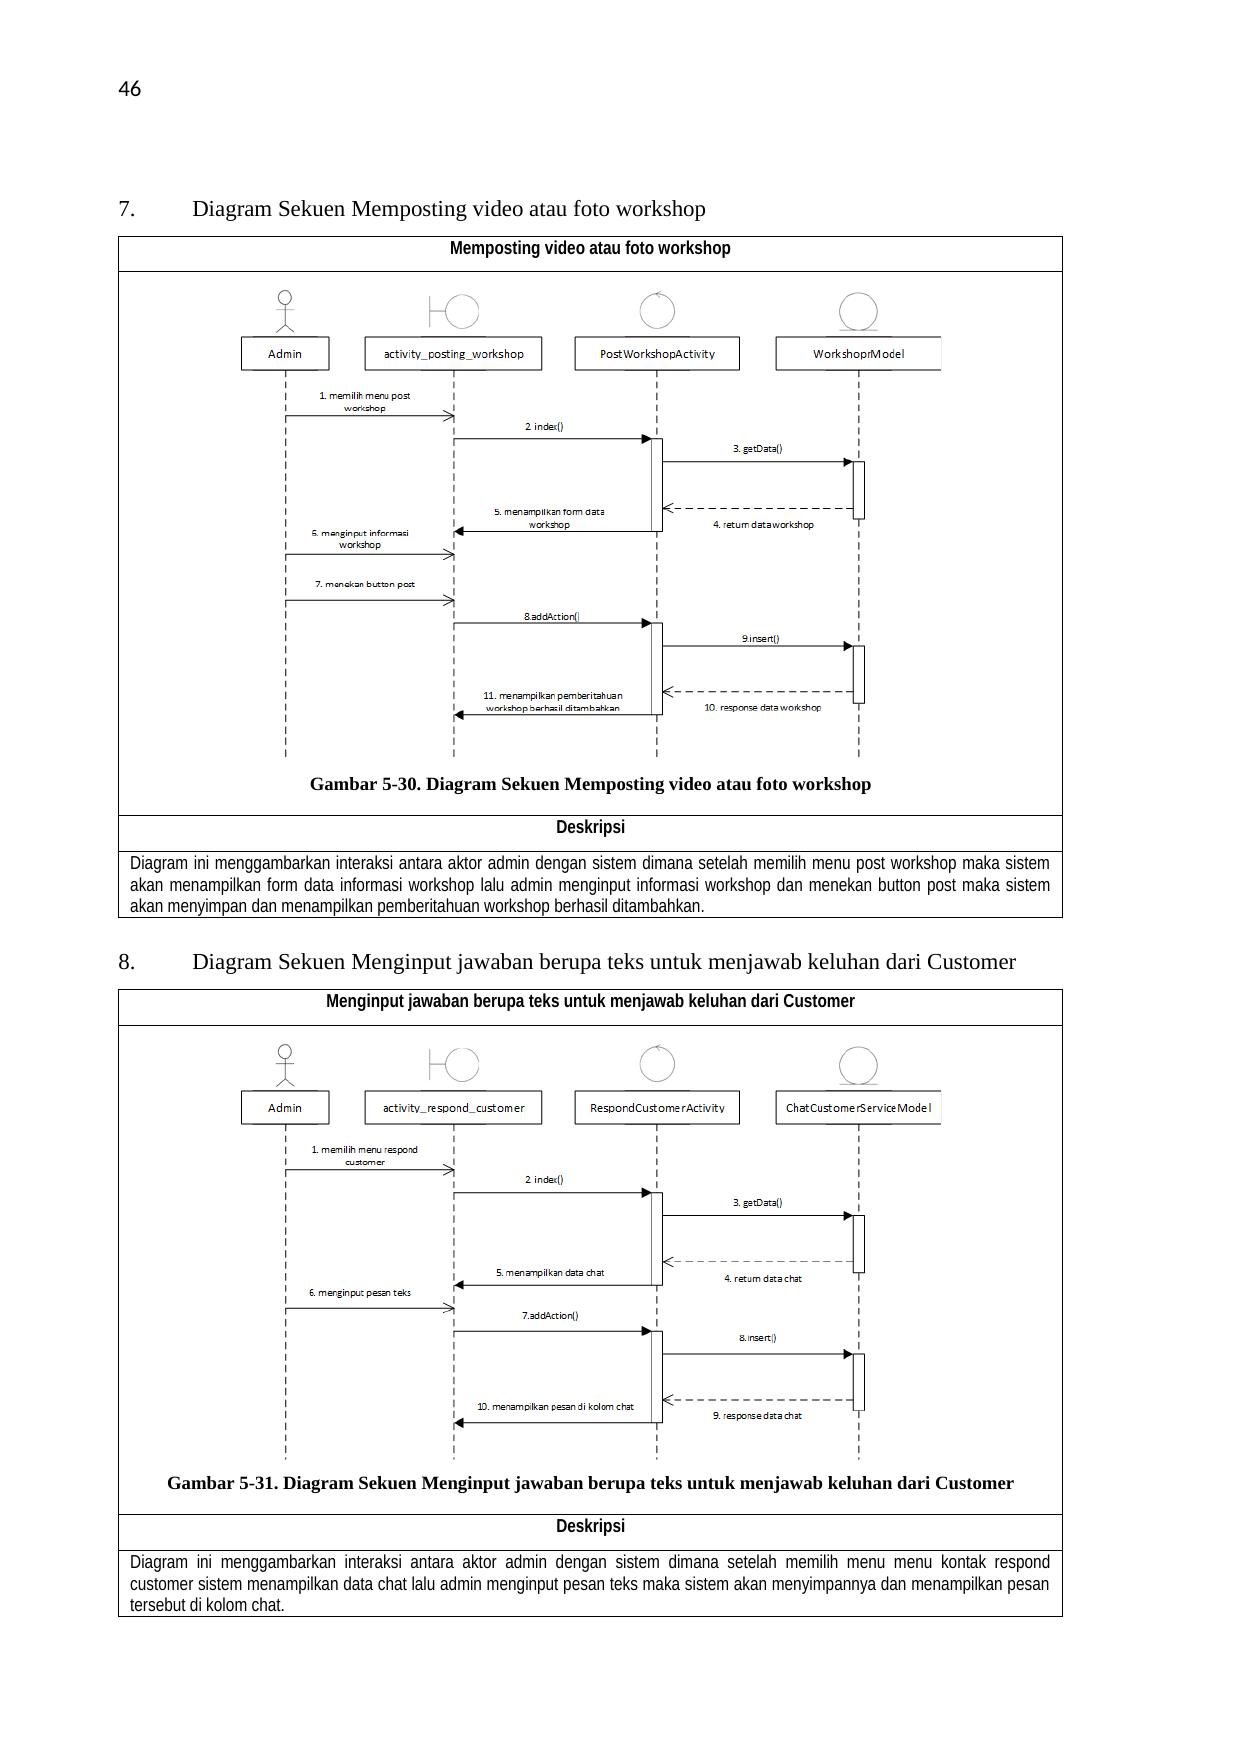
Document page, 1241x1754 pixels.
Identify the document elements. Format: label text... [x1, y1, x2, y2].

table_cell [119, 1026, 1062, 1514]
subtitle Diagram Sekuen Memposting video atau foto workshop [118, 194, 1063, 221]
subtitle Diagram Sekuen Menginput jawaban berupa teks untuk menjawab keluhan dari Customer [118, 948, 1063, 974]
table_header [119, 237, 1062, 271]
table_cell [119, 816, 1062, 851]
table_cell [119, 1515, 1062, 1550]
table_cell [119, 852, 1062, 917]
picture [240, 1038, 942, 1460]
picture [240, 284, 942, 761]
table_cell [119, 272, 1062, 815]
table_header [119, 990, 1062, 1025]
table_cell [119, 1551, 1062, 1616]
